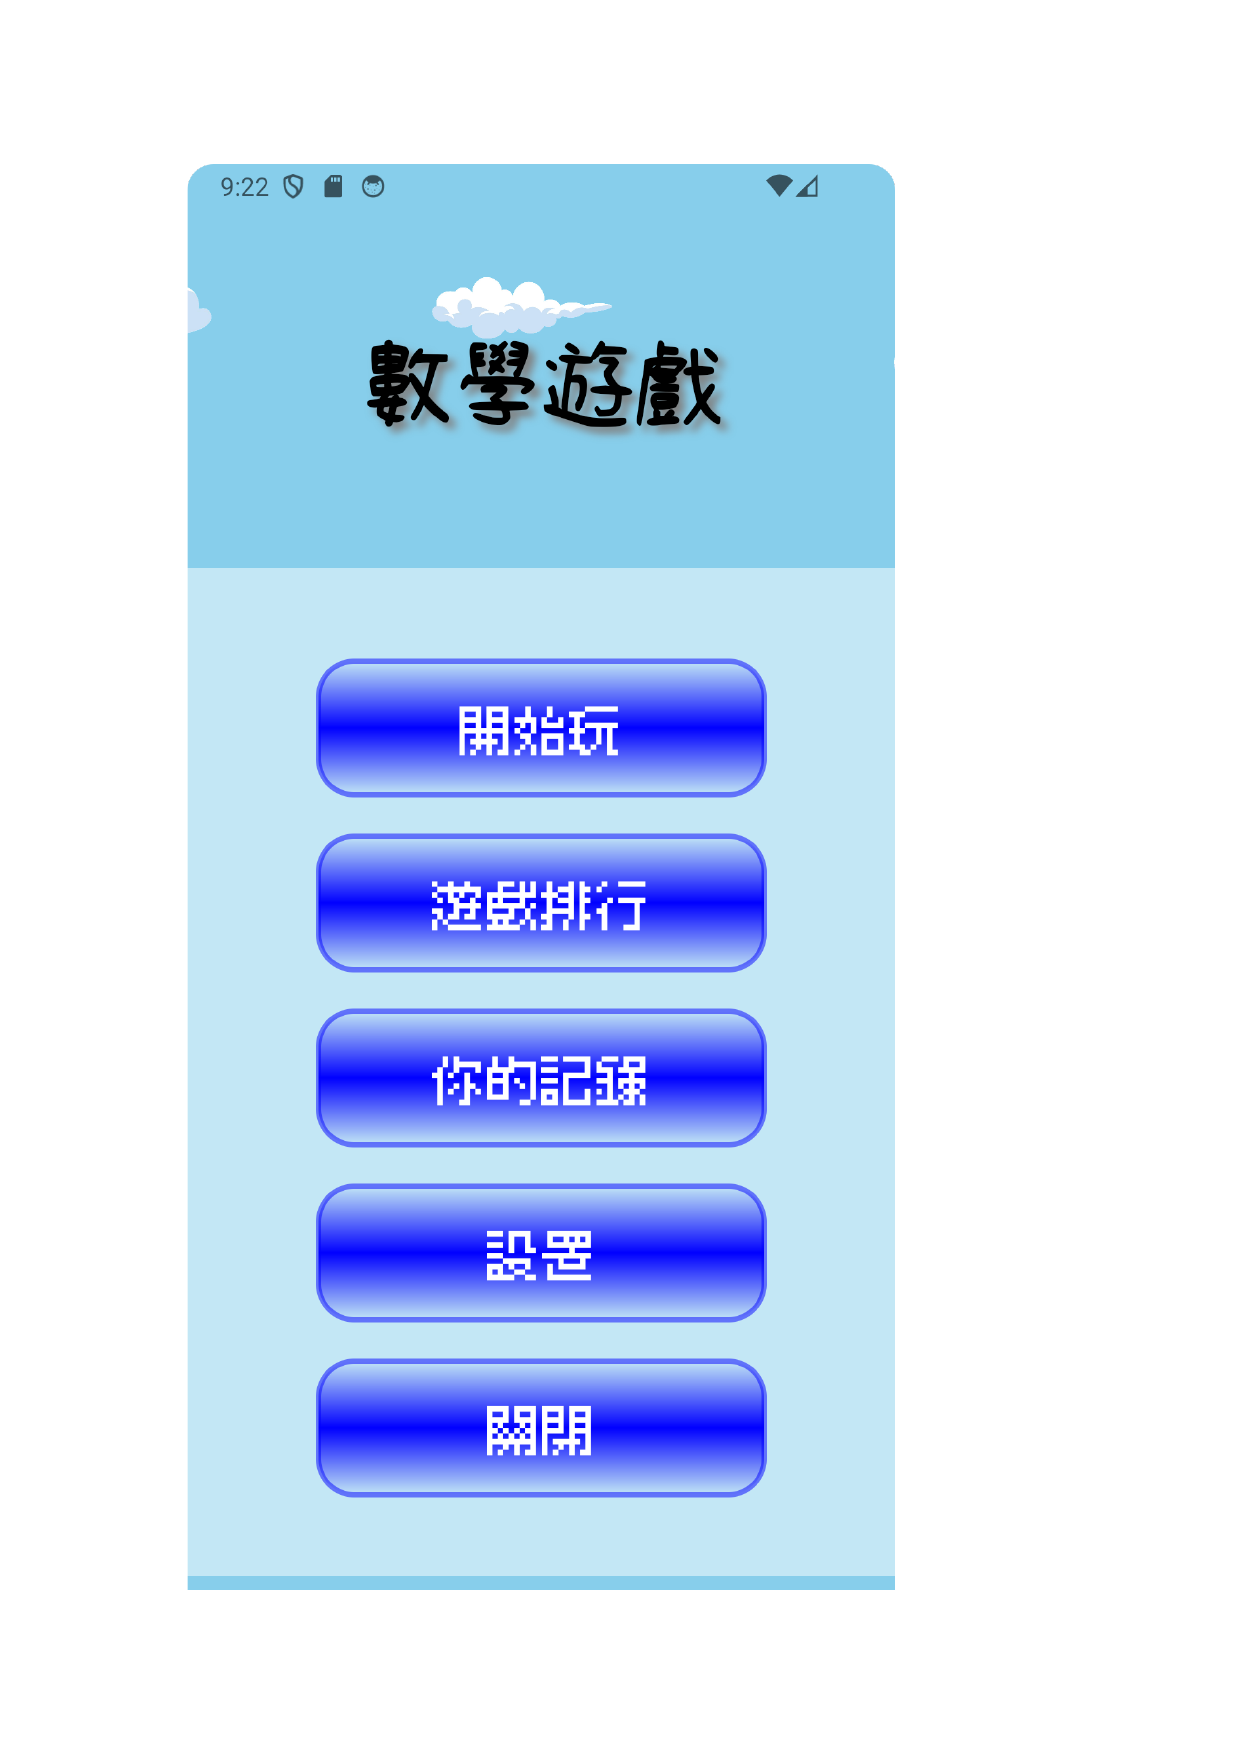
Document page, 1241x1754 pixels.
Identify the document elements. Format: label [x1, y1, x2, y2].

picture [187, 164, 895, 1590]
